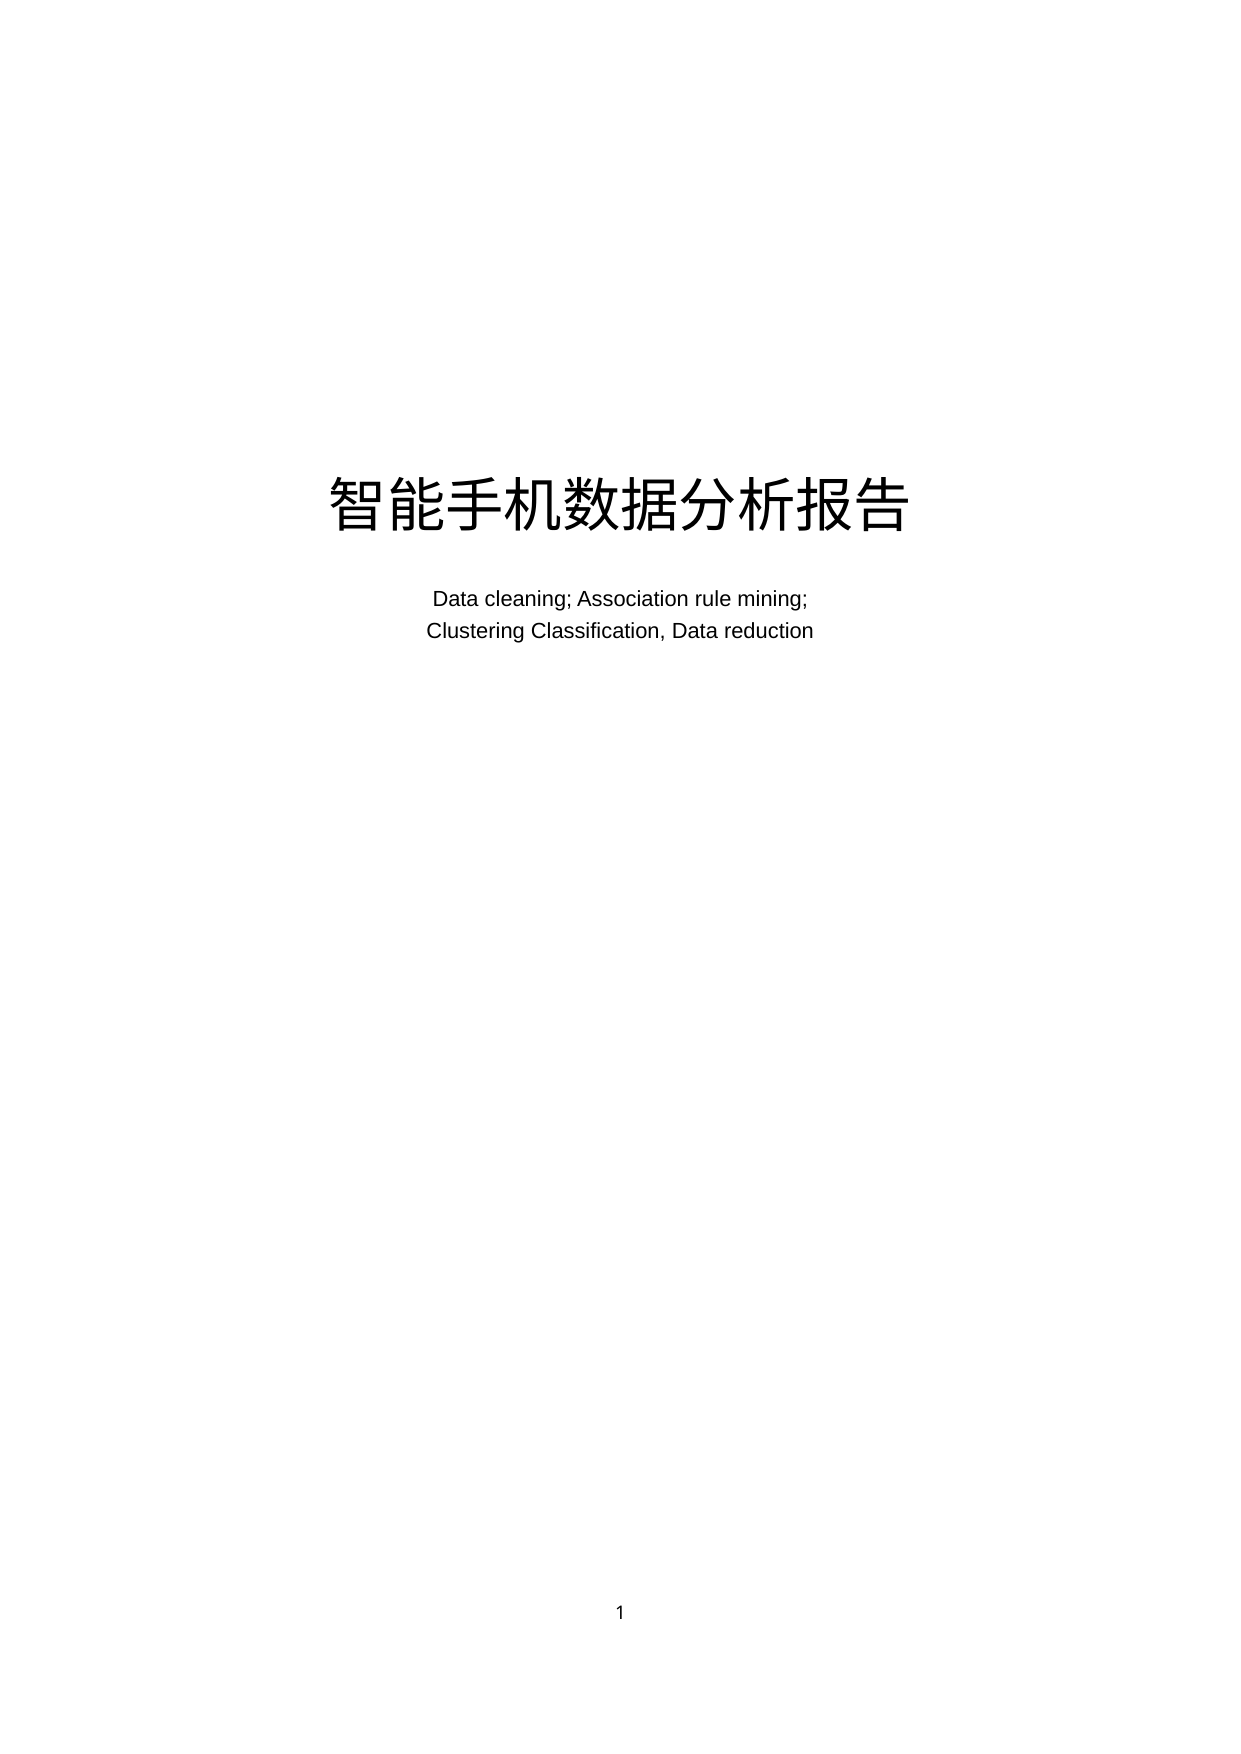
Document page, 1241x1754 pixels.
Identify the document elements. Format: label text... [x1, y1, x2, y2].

text Clustering Classification, Data reduction [150, 615, 1090, 647]
text 智能手机数据分析报告 [150, 452, 1090, 550]
text Data cleaning; Association rule mining; [150, 582, 1090, 615]
